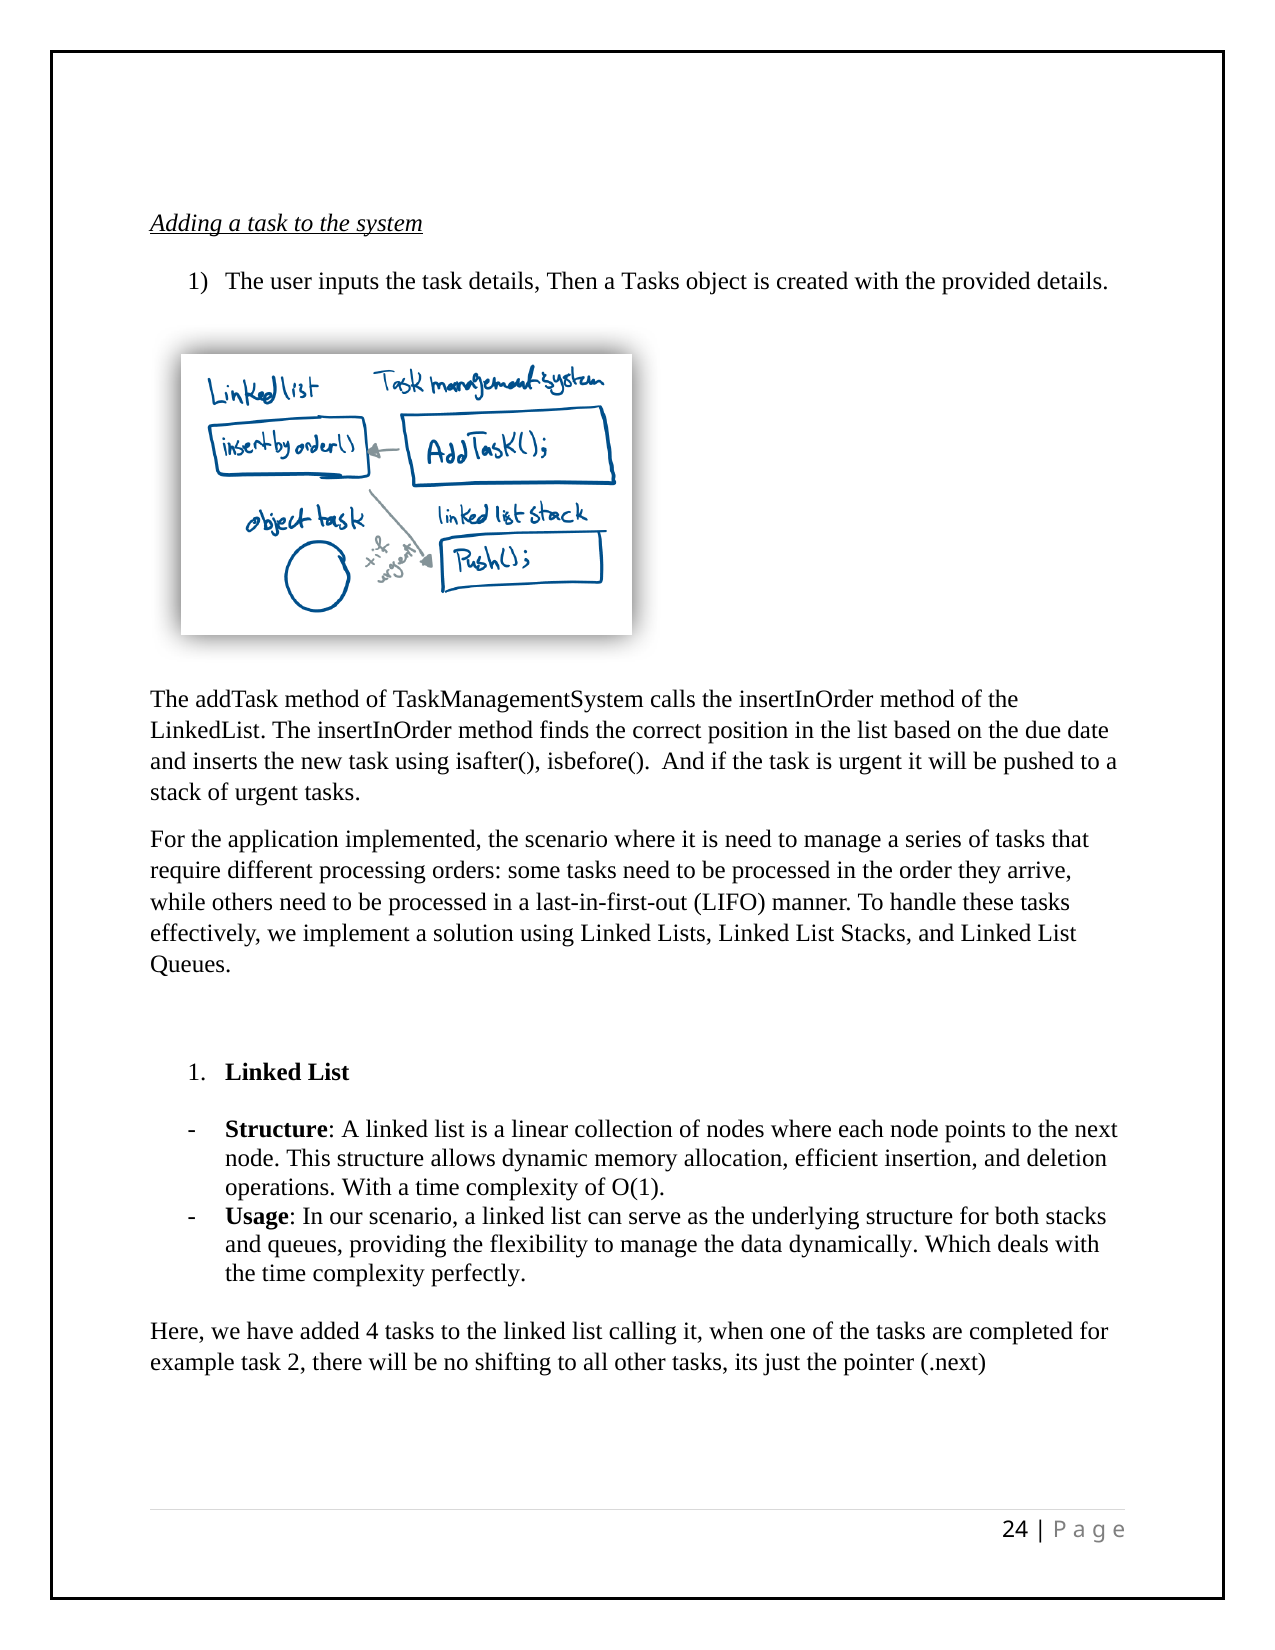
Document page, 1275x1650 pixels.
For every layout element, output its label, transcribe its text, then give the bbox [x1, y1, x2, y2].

text The addTask method of TaskManagementSystem calls the insertInOrder method of the LinkedList. The insertInOrder method finds the correct position in the list based on the due date and inserts the new task using isafter(), isbefore(). And if the task is urgent it will be pushed to a stack of urgent tasks. [150, 684, 1125, 806]
list Linked List [187, 1057, 1125, 1085]
text For the application implemented, the scenario where it is need to manage a series of tasks that require different processing orders: some tasks need to be processed in the order they arrive, while others need to be processed in a last-in-first-out (LIFO) manner. To handle these tasks effectively, we implement a solution using Linked Lists, Linked List Stacks, and Linked List Queues. [150, 824, 1125, 977]
text Here, we have added 4 tasks to the linked list calling it, when one of the tasks are completed for example task 2, there will be no shifting to all other tasks, its just the pointer (.next) [150, 1316, 1125, 1376]
list The user inputs the task details, Then a Tasks object is created with the provided details. [187, 266, 1125, 294]
list Structure: A linked list is a linear collection of nodes where each node points to the next node. This structure allows dynamic memory allocation, efficient insertion, and deletion operations. With a time complexity of O(1). [187, 1114, 1125, 1201]
text Adding a task to the system [150, 208, 1125, 237]
list Usage: In our scenario, a linked list can serve as the underlying structure for both stacks and queues, providing the flexibility to manage the data dynamically. Which deals with the time complexity perfectly. [187, 1201, 1125, 1287]
picture [181, 354, 632, 635]
